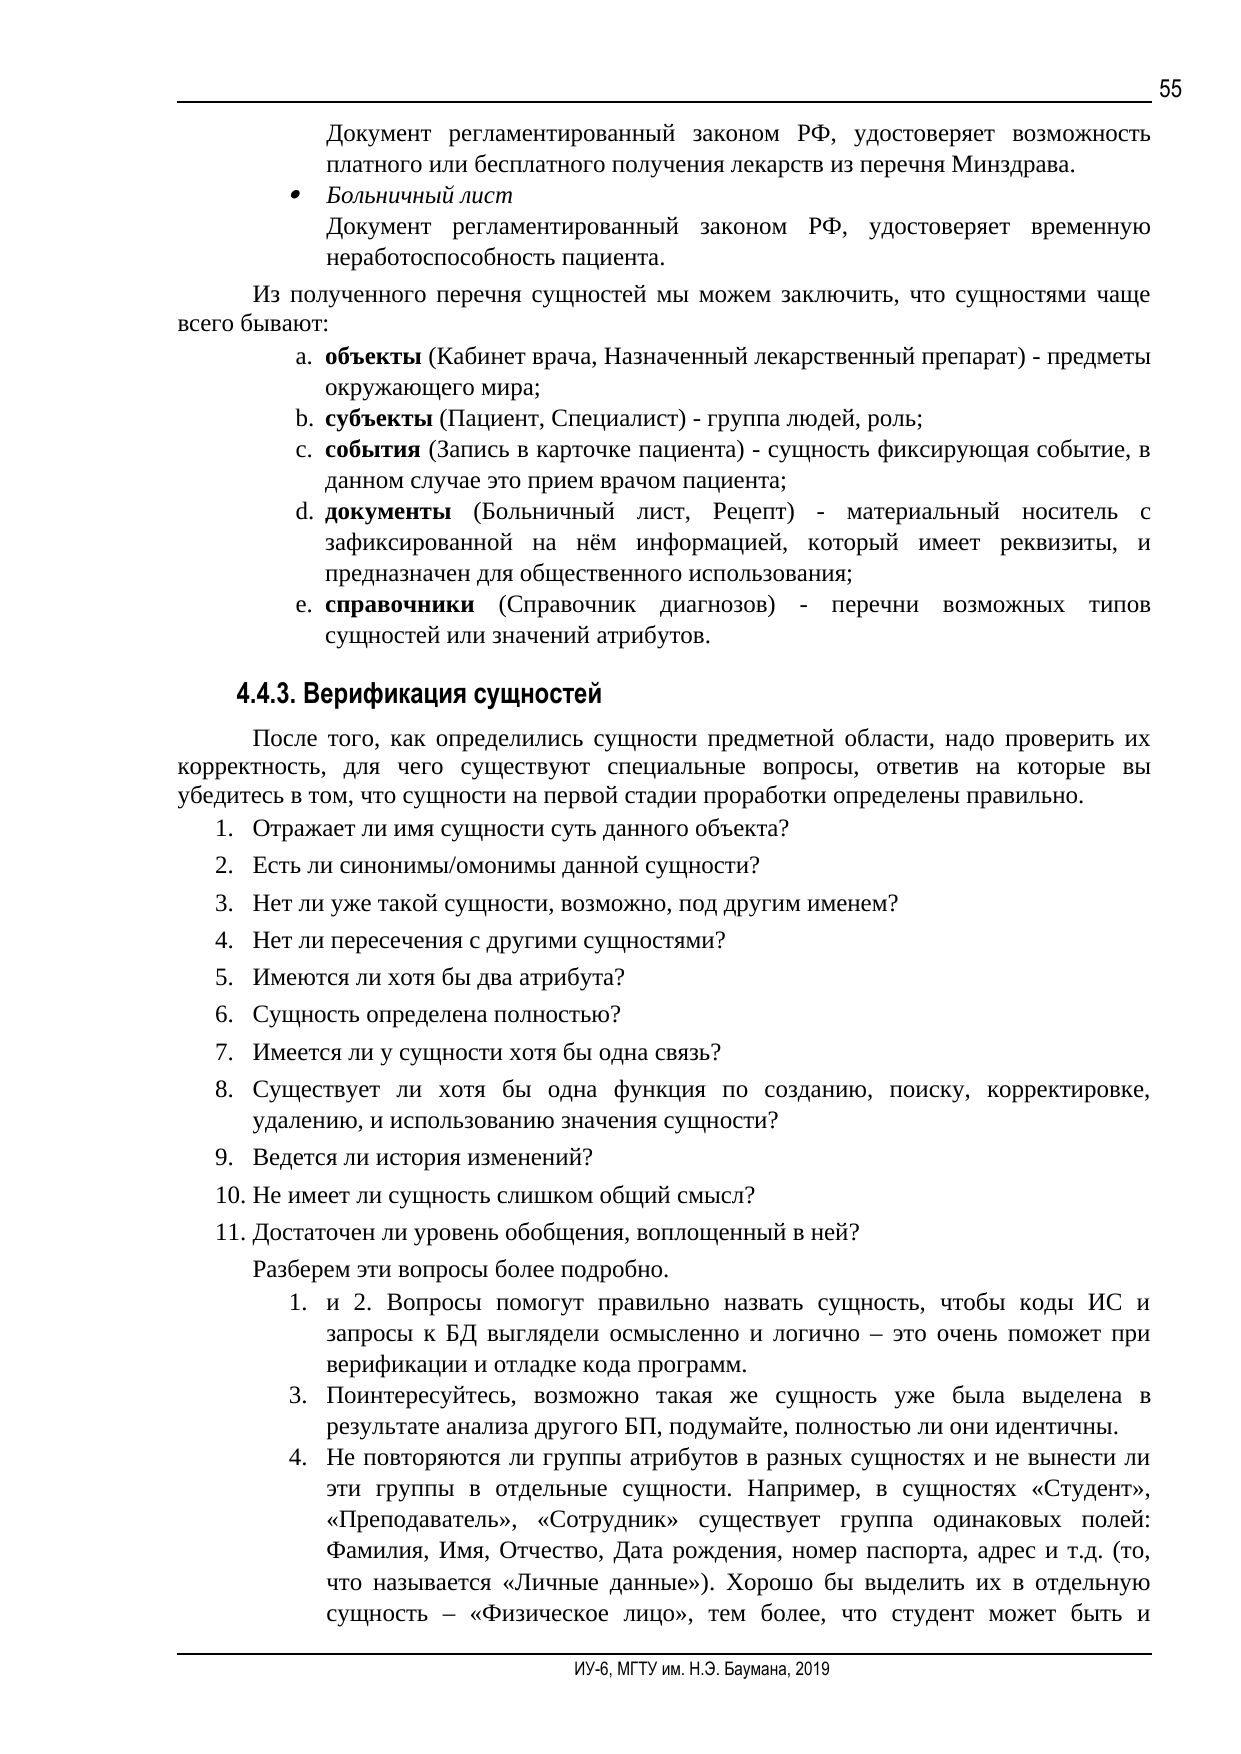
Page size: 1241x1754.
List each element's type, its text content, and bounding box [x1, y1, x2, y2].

list Документ регламентированный законом РФ, удостоверяет временную неработоспособность пациента. [326, 211, 1152, 271]
list Ведется ли история изменений? [215, 1142, 1152, 1171]
list Достаточен ли уровень обобщения, воплощенный в ней? [215, 1217, 1152, 1246]
list Сущность определена полностью? [215, 999, 1152, 1028]
list справочники (Справочник диагнозов) - перечни возможных типов сущностей или значений атрибутов. [295, 589, 1152, 649]
list Имеется ли у сущности хотя бы одна связь? [215, 1037, 1152, 1066]
list Нет ли пересечения с другими сущностями? [215, 925, 1152, 954]
subtitle Верификация сущностей [236, 677, 1152, 710]
list Есть ли синонимы/омонимы данной сущности? [215, 850, 1152, 879]
list события (Запись в карточке пациента) - сущность фиксирующая событие, в данном случае это прием врачом пациента; [295, 434, 1152, 494]
list объекты (Кабинет врача, Назначенный лекарственный препарат) - предметы окружающего мира; [295, 341, 1152, 401]
list Больничный лист [288, 180, 1152, 209]
list Поинтересуйтесь, возможно такая же сущность уже была выделена в результате анализа другого БП, подумайте, полностью ли они идентичны. [288, 1380, 1152, 1440]
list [288, 1442, 1152, 1626]
text Разберем эти вопросы более подробно. [177, 1254, 1152, 1283]
list Нет ли уже такой сущности, возможно, под другим именем? [215, 888, 1152, 916]
list и 2. Вопросы помогут правильно назвать сущность, чтобы коды ИС и запросы к БД выглядели осмысленно и логично – это очень поможет при верификации и отладке кода программ. [288, 1287, 1152, 1378]
list Не имеет ли сущность слишком общий смысл? [215, 1180, 1152, 1208]
list документы (Больничный лист, Рецепт) - материальный носитель с зафиксированной на нём информацией, который имеет реквизиты, и предназначен для общественного использования; [295, 496, 1152, 587]
list субъекты (Пациент, Специалист) - группа людей, роль; [295, 403, 1152, 432]
list Имеются ли хотя бы два атрибута? [215, 962, 1152, 991]
list Существует ли хотя бы одна функция по созданию, поиску, корректировке, удалению, и использованию значения сущности? [215, 1074, 1152, 1134]
list Документ регламентированный законом РФ, удостоверяет возможность платного или бесплатного получения лекарств из перечня Минздрава. [326, 118, 1152, 178]
text Из полученного перечня сущностей мы можем заключить, что сущностями чаще всего бывают: [177, 279, 1152, 337]
list Отражает ли имя сущности суть данного объекта? [215, 813, 1152, 842]
text После того, как определились сущности предметной области, надо проверить их корректность, для чего существуют специальные вопросы, ответив на которые вы убедитесь в том, что сущности на первой стадии проработки определены правильно. [177, 723, 1152, 809]
